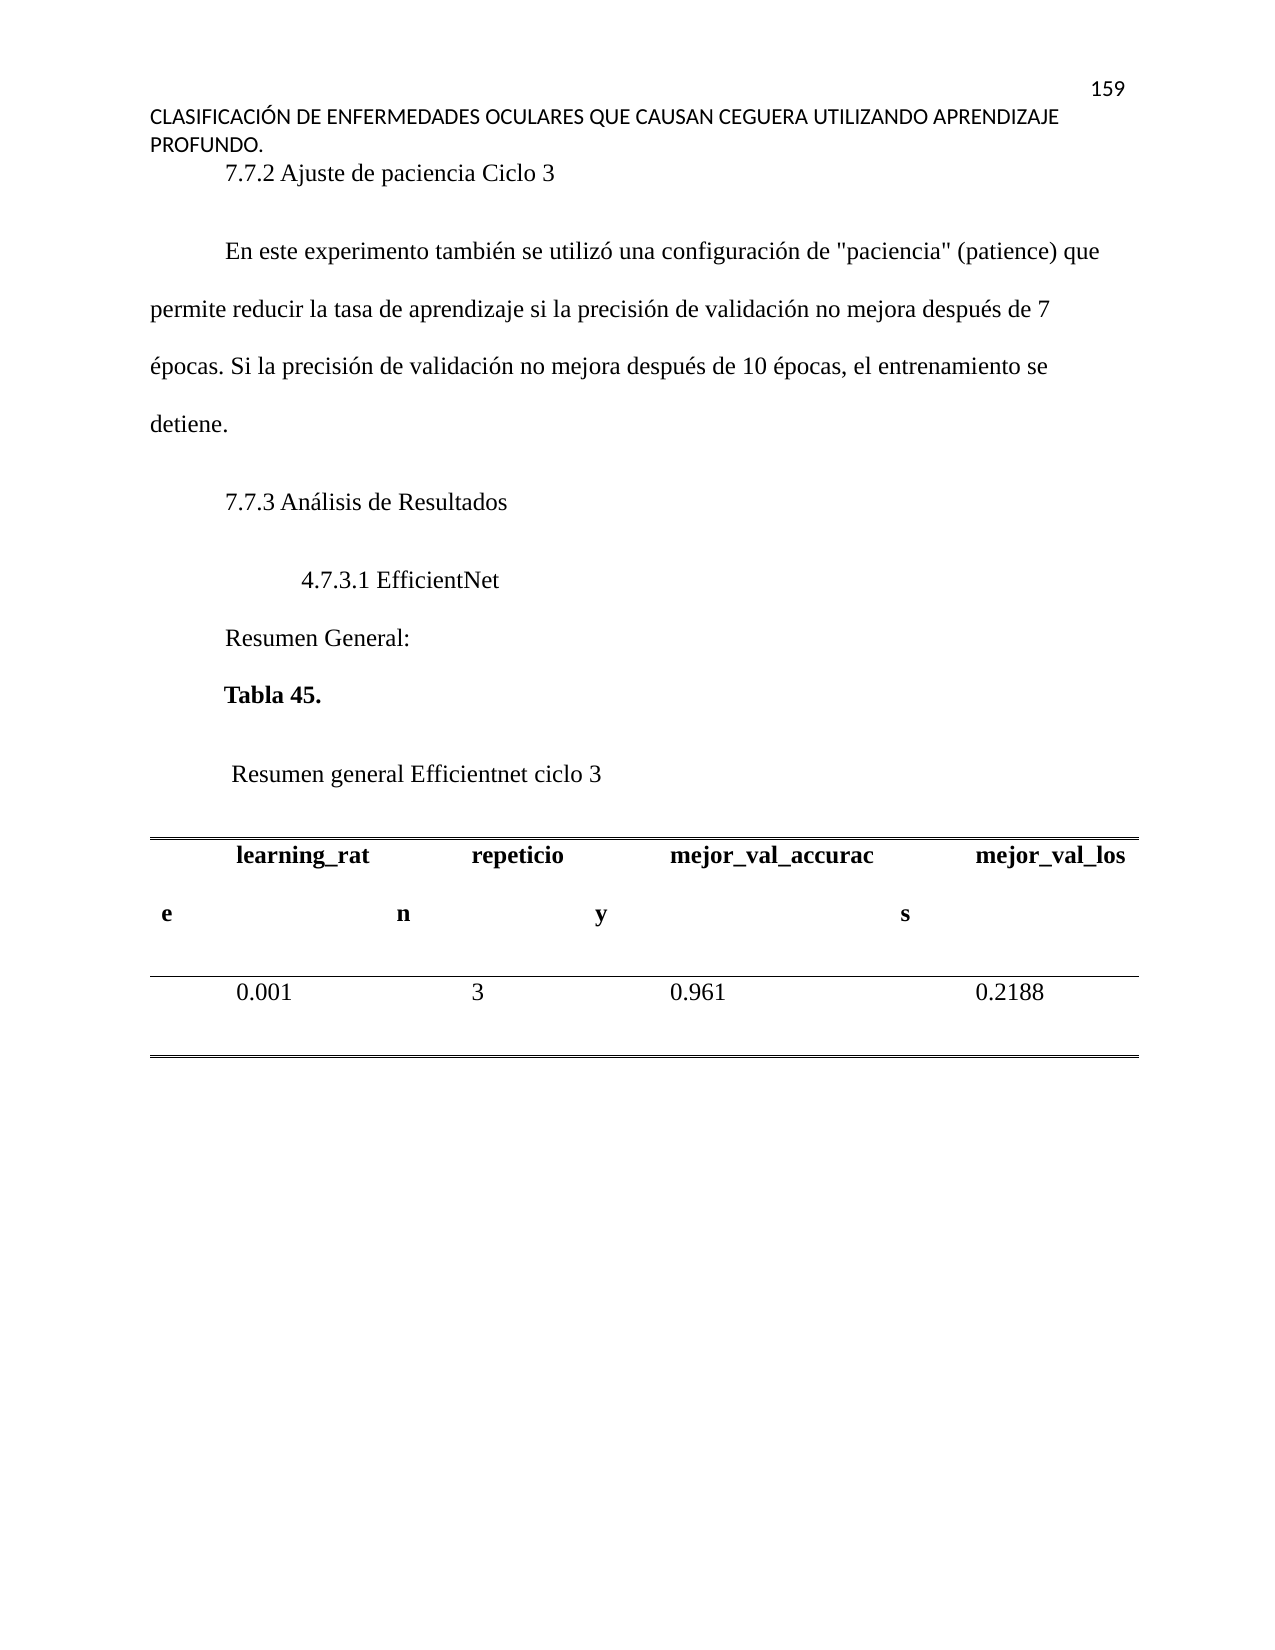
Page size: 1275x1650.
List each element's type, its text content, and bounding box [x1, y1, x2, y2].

table_cell 0.961 [584, 977, 889, 1055]
text 7.7.3 Análisis de Resultados [150, 487, 1125, 516]
text Resumen General: Tabla 45. [150, 623, 1125, 709]
table_header repeticion [385, 840, 583, 976]
table_header mejor_val_accuracy [584, 840, 889, 976]
text Resumen general Efficientnet ciclo 3 [150, 759, 1125, 787]
text 7.7.2 Ajuste de paciencia Ciclo 3 [150, 158, 1125, 187]
table_cell 0.001 [150, 977, 385, 1055]
table_cell 0.2188 [889, 977, 1139, 1055]
text En este experimento también se utilizó una configuración de "paciencia" (patience) que permite reducir la tasa de aprendizaje si la precisión de validación no mejora después de 7 épocas. Si la precisión de validación no mejora después de 10 épocas, el entrenamiento se detiene. [150, 236, 1125, 437]
table_header learning_rate [150, 840, 385, 976]
text 4.7.3.1 EfficientNet [301, 565, 1125, 594]
table_header mejor_val_loss [889, 840, 1139, 976]
table_cell 3 [385, 977, 583, 1055]
